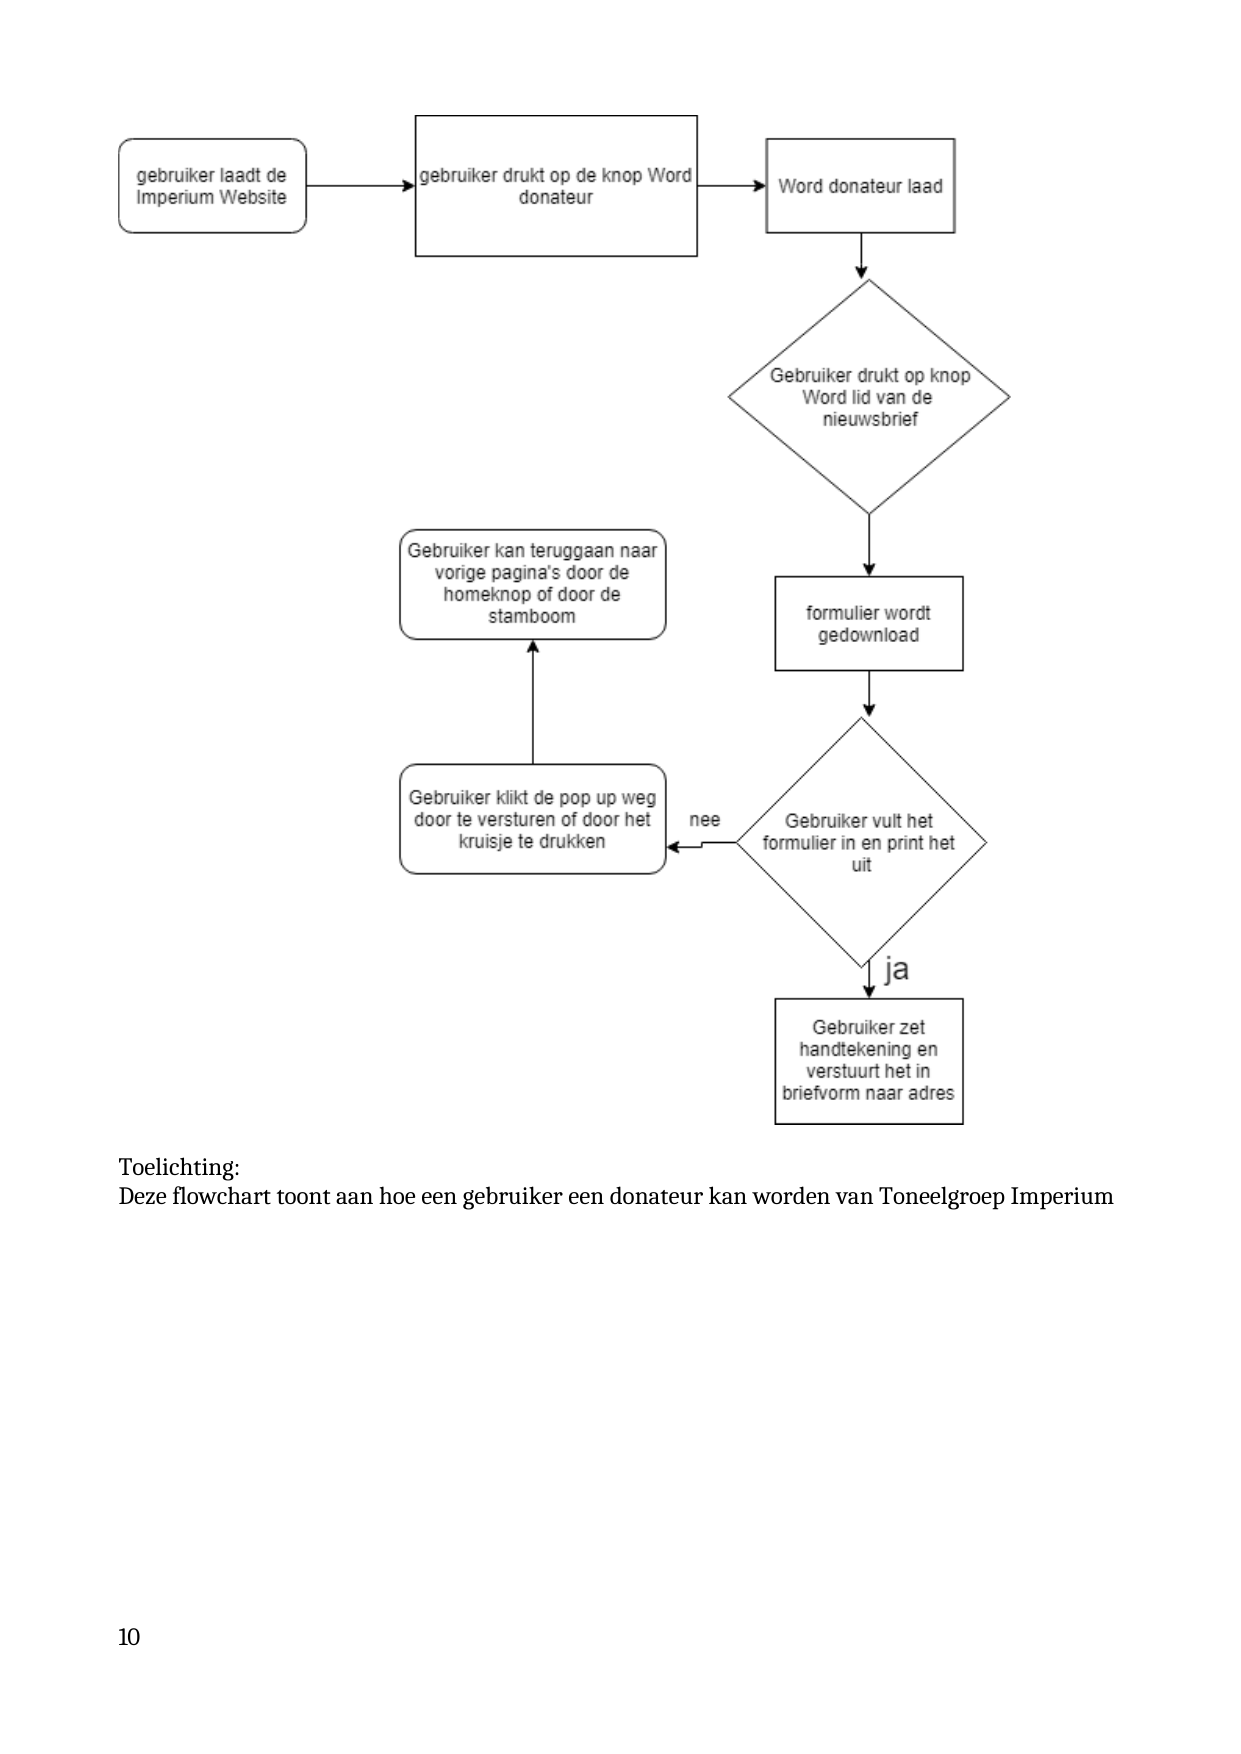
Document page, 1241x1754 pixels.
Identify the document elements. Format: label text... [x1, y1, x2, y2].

picture [118, 115, 1011, 1125]
text Deze flowchart toont aan hoe een gebruiker een donateur kan worden van Toneelgroep Imperium [118, 1182, 1181, 1211]
text Toelichting: [118, 1153, 1181, 1182]
